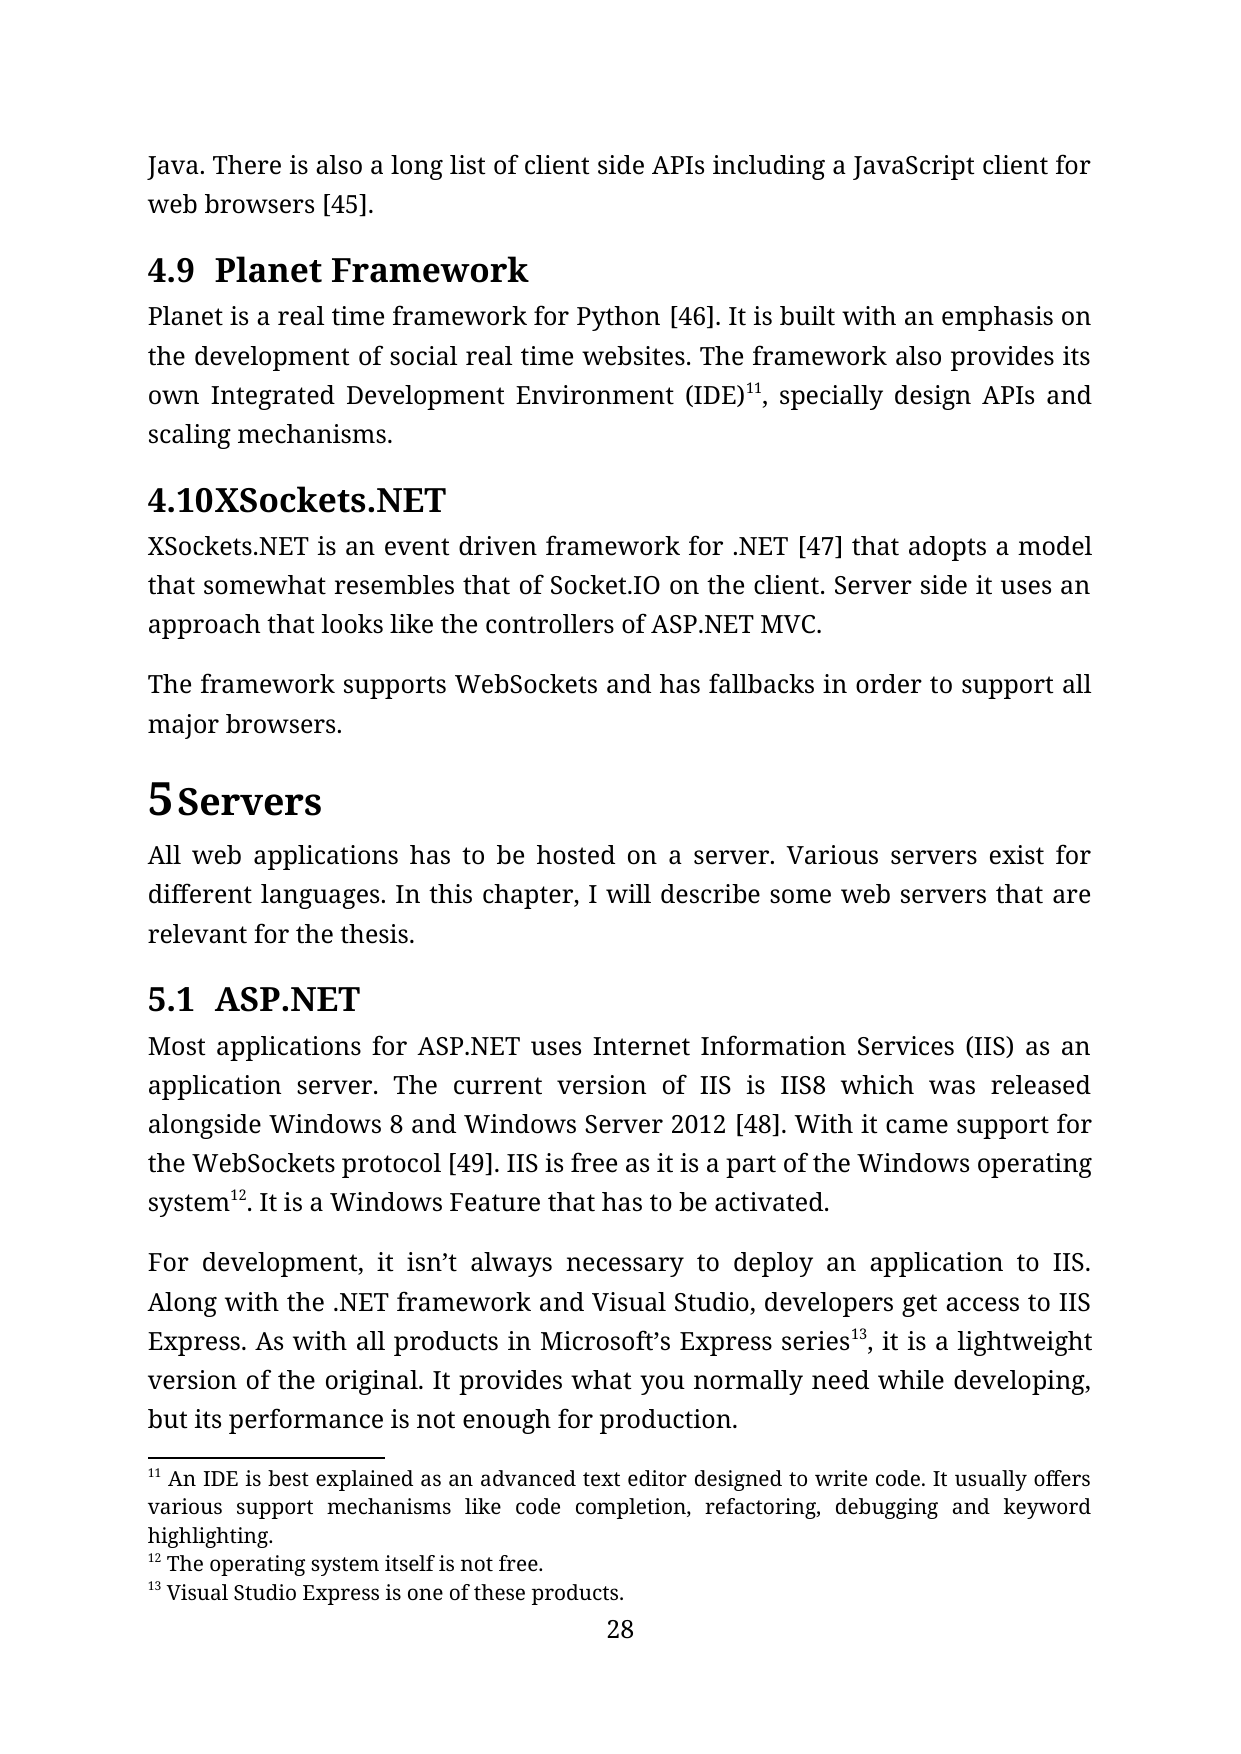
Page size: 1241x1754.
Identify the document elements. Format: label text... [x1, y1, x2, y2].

subtitle ASP.NET [148, 976, 1092, 1022]
subtitle XSockets.NET [148, 477, 1092, 522]
text All web applications has to be hosted on a server. Various servers exist for different languages. In this chapter, I will describe some web servers that are relevant for the thesis. [148, 838, 1092, 950]
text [148, 148, 1092, 221]
subtitle Servers [148, 766, 1092, 829]
text For development, it isn’t always necessary to deploy an application to IIS. Along with the .NET framework and Visual Studio, developers get access to IIS Express. As with all products in Microsoft’s Express series, it is a lightweight version of the original. It provides what you normally need while developing, but its performance is not enough for production. [148, 1245, 1092, 1436]
subtitle Planet Framework [148, 247, 1092, 292]
text The framework supports WebSockets and has fallbacks in order to support all major browsers. [148, 667, 1092, 740]
text Most applications for ASP.NET uses Internet Information Services (IIS) as an application server. The current version of IIS is IIS8 which was released alongside Windows 8 and Windows Server 2012 [48]. With it came support for the WebSockets protocol [49]. IIS is free as it is a part of the Windows operating system. It is a Windows Feature that has to be activated. [148, 1028, 1092, 1219]
text Planet is a real time framework for Python [46]. It is built with an emphasis on the development of social real time websites. The framework also provides its own Integrated Development Environment (IDE), specially design APIs and scaling mechanisms. [148, 299, 1092, 451]
text XSockets.NET is an event driven framework for .NET [47] that adopts a model that somewhat resembles that of Socket.IO on the client. Server side it uses an approach that looks like the controllers of ASP.NET MVC. [148, 529, 1092, 641]
